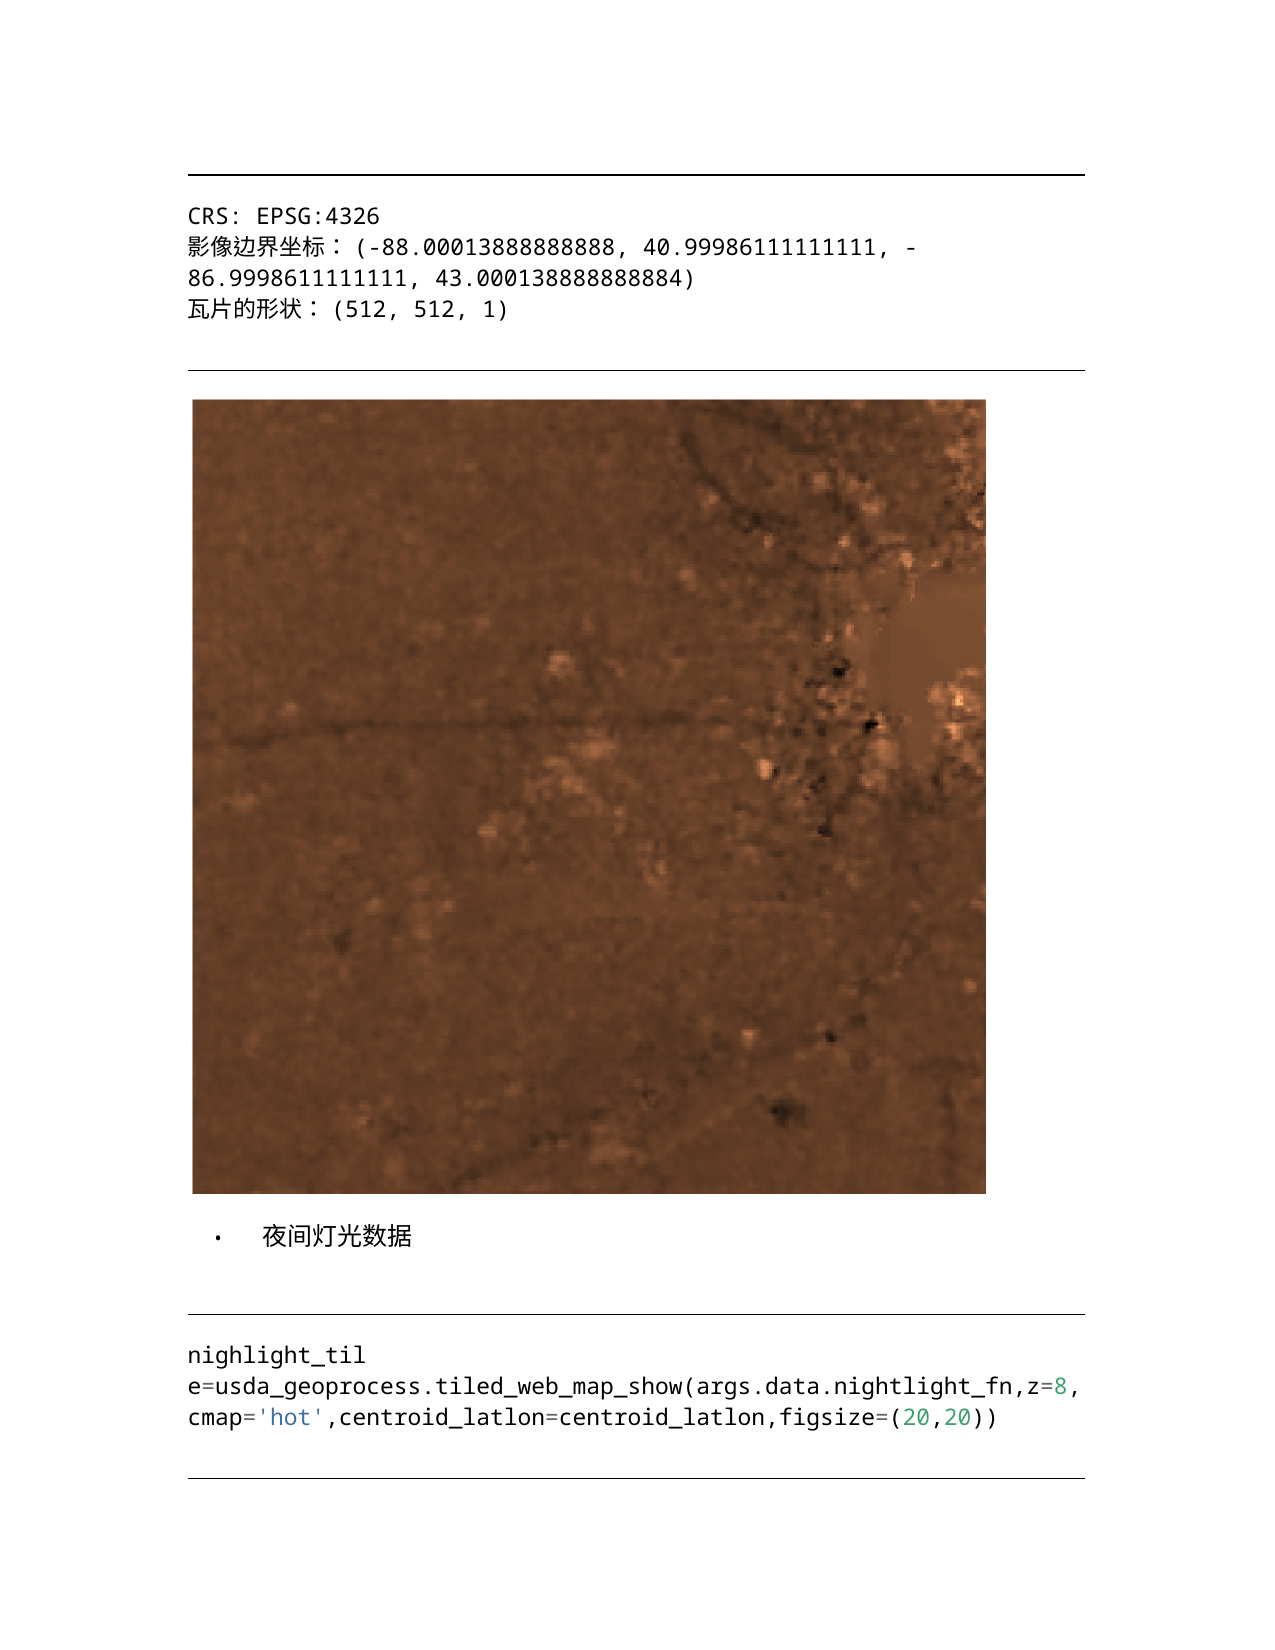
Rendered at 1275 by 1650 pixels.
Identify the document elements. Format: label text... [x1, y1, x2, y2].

picture [187, 395, 991, 1199]
text nighlight_tile=usda_geoprocess.tiled_web_map_show(args.data.nightlight_fn,z=8,cmap='hot',centroid_latlon=centroid_latlon,figsize=(20,20)) [187, 1339, 1087, 1433]
list 夜间灯光数据 [212, 1219, 1087, 1253]
text CRS: EPSG:4326 影像边界坐标： (-88.00013888888888, 40.99986111111111, -86.9998611111111, 43.000138888888884) 瓦片的形状： (512, 512, 1) [187, 199, 1087, 324]
